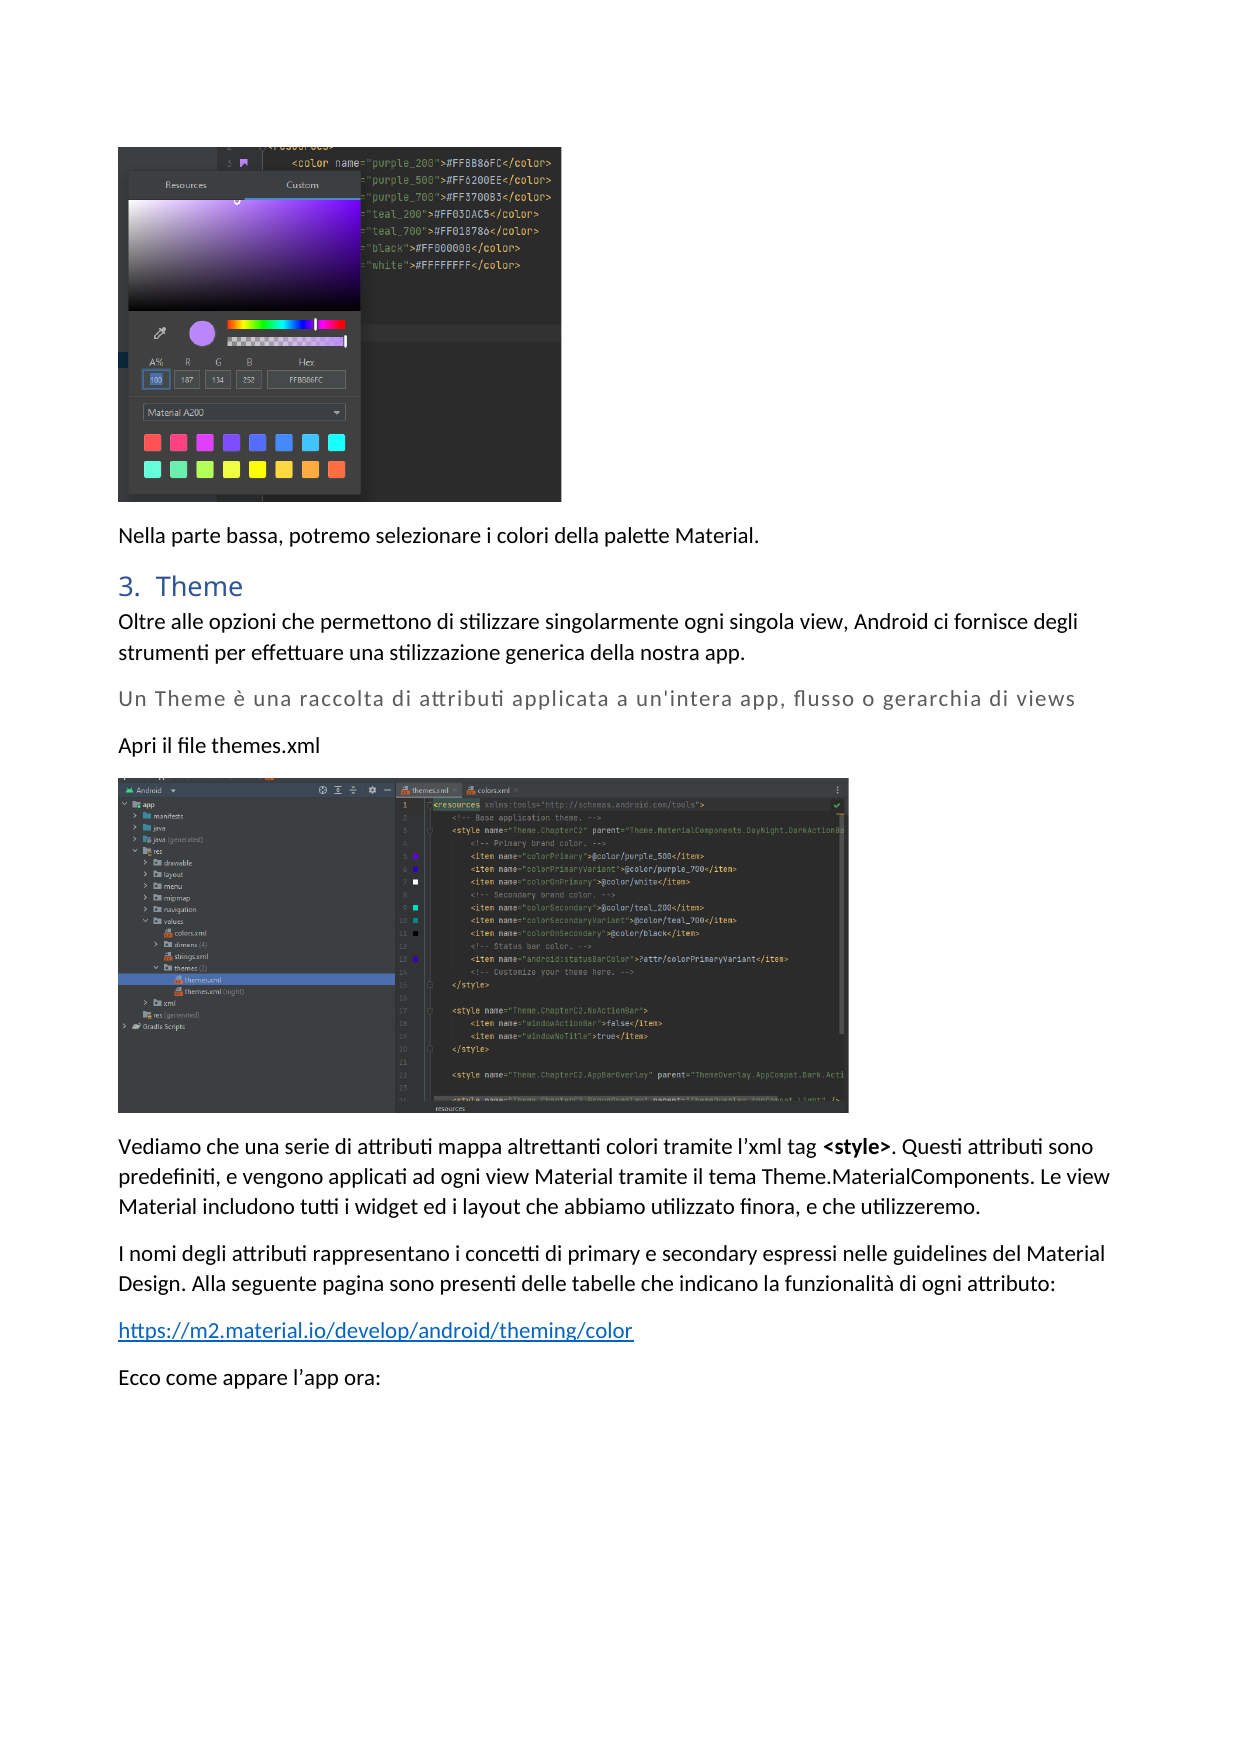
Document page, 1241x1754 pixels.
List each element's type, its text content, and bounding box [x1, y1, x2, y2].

text Ecco come appare l’app ora: [118, 1363, 1122, 1391]
picture [118, 778, 849, 1113]
text I nomi degli attributi rappresentano i concetti di primary e secondary espressi nelle guidelines del Material Design. Alla seguente pagina sono presenti delle tabelle che indicano la funzionalità di ogni attributo: [118, 1239, 1122, 1297]
text Nella parte bassa, potremo selezionare i colori della palette Material. [118, 521, 1122, 549]
subtitle Un Theme è una raccolta di attributi applicata a un'intera app, flusso o gerarchia di views [118, 684, 1122, 712]
text Apri il file themes.xml [118, 731, 1122, 759]
text Oltre alle opzioni che permettono di stilizzare singolarmente ogni singola view, Android ci fornisce degli strumenti per effettuare una stilizzazione generica della nostra app. [118, 607, 1122, 666]
text Vediamo che una serie di attributi mappa altrettanti colori tramite l’xml tag <style>. Questi attributi sono predefiniti, e vengono applicati ad ogni view Material tramite il tema Theme.MaterialComponents. Le view Material includono tutti i widget ed i layout che abbiamo utilizzato finora, e che utilizzeremo. [118, 1132, 1122, 1220]
picture [118, 147, 562, 502]
text https://m2.material.io/develop/android/theming/color [118, 1316, 1122, 1344]
subtitle Theme [118, 568, 1122, 604]
